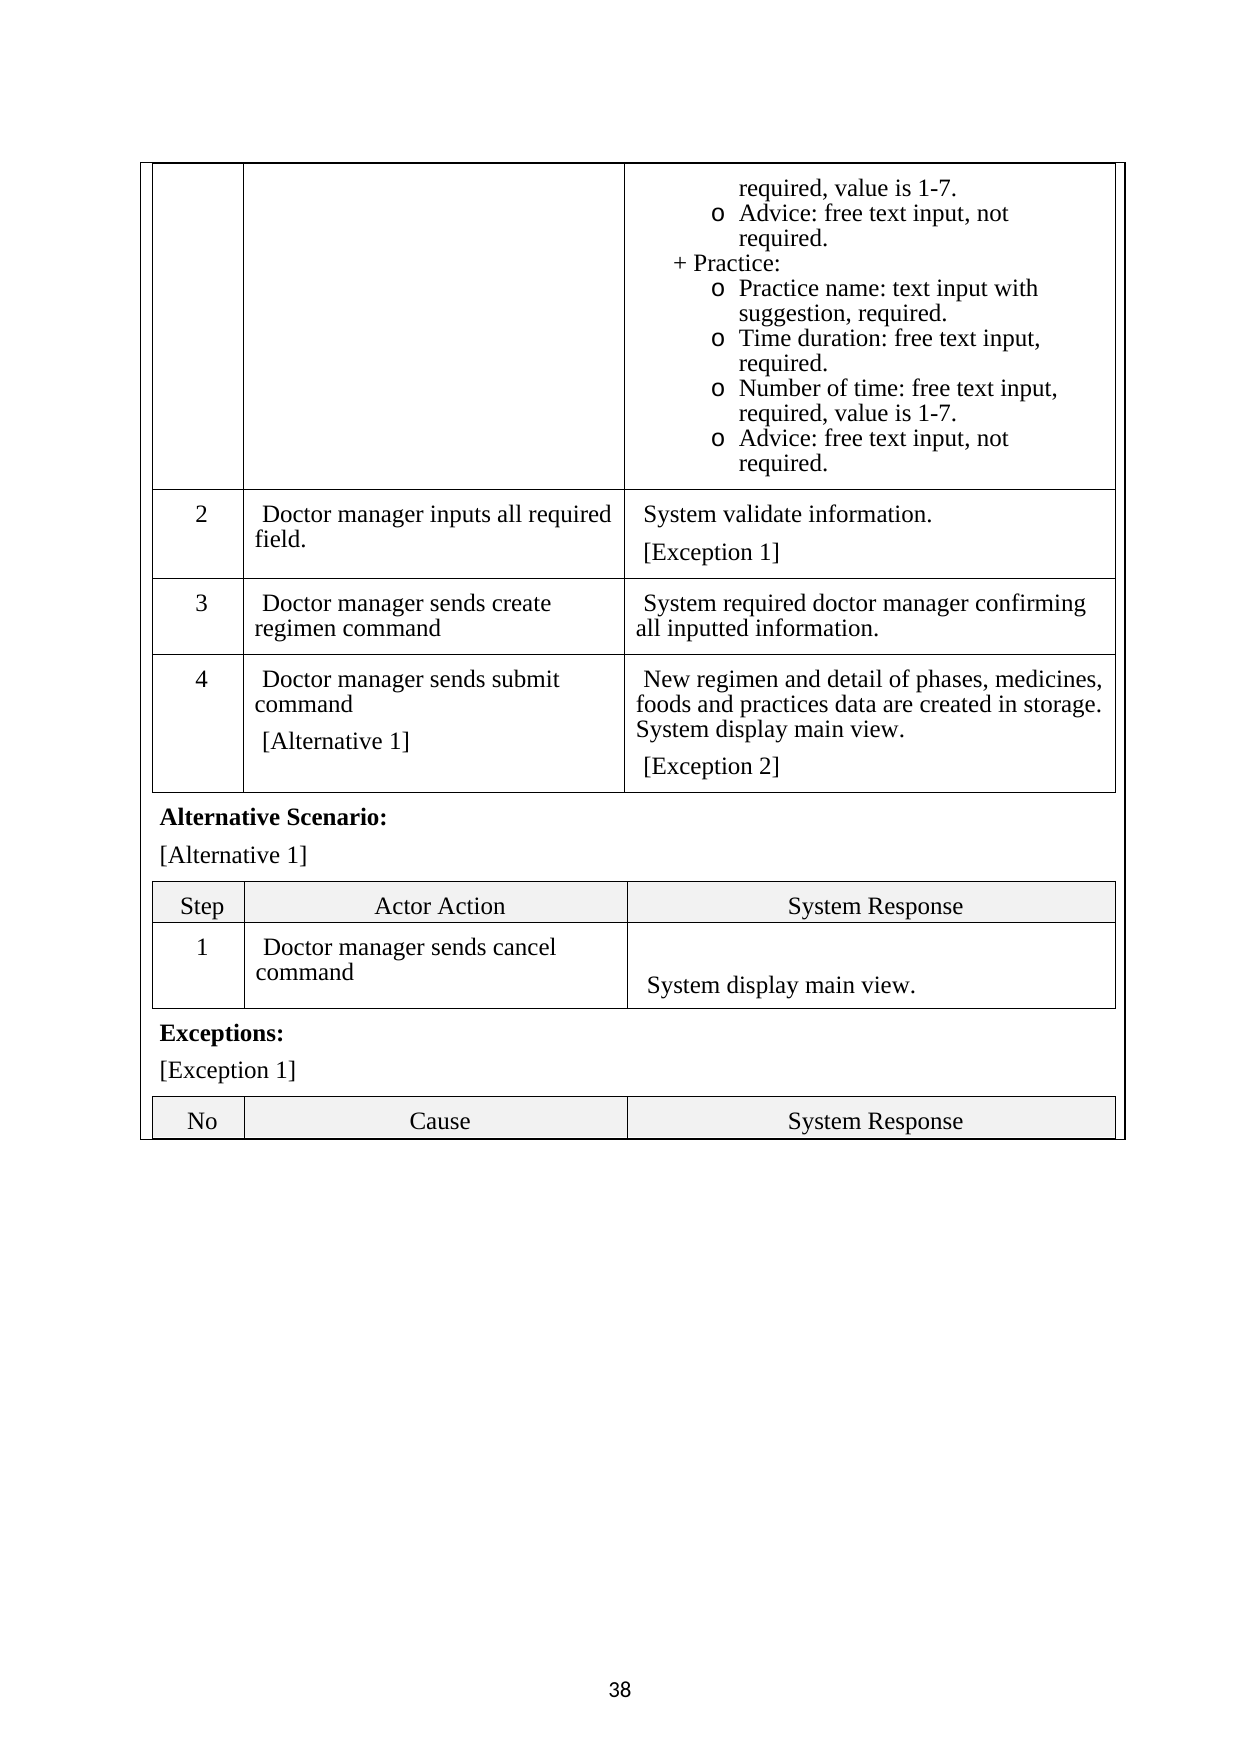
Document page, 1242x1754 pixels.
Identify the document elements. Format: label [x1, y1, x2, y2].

table_cell [141, 163, 1124, 1138]
